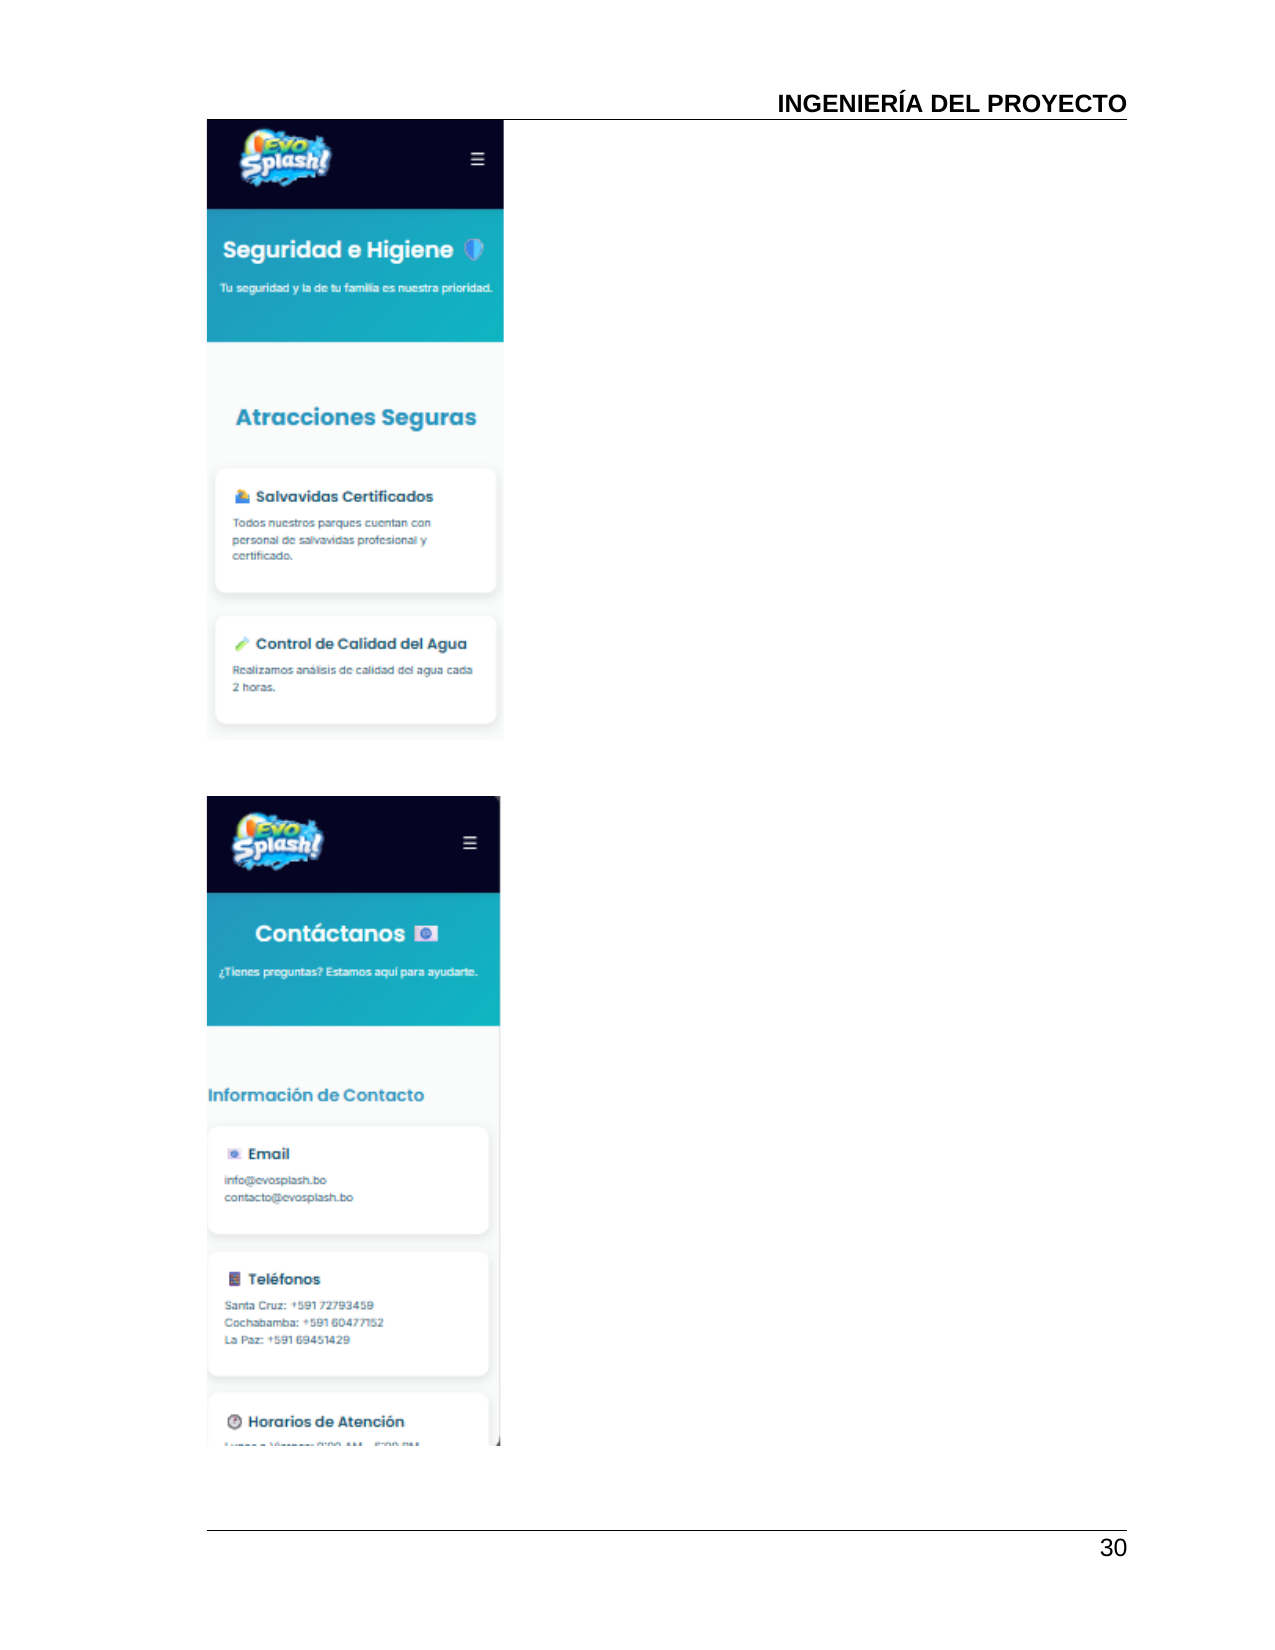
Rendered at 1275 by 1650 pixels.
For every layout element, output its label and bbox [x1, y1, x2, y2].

picture [206, 120, 504, 740]
picture [206, 796, 501, 1446]
